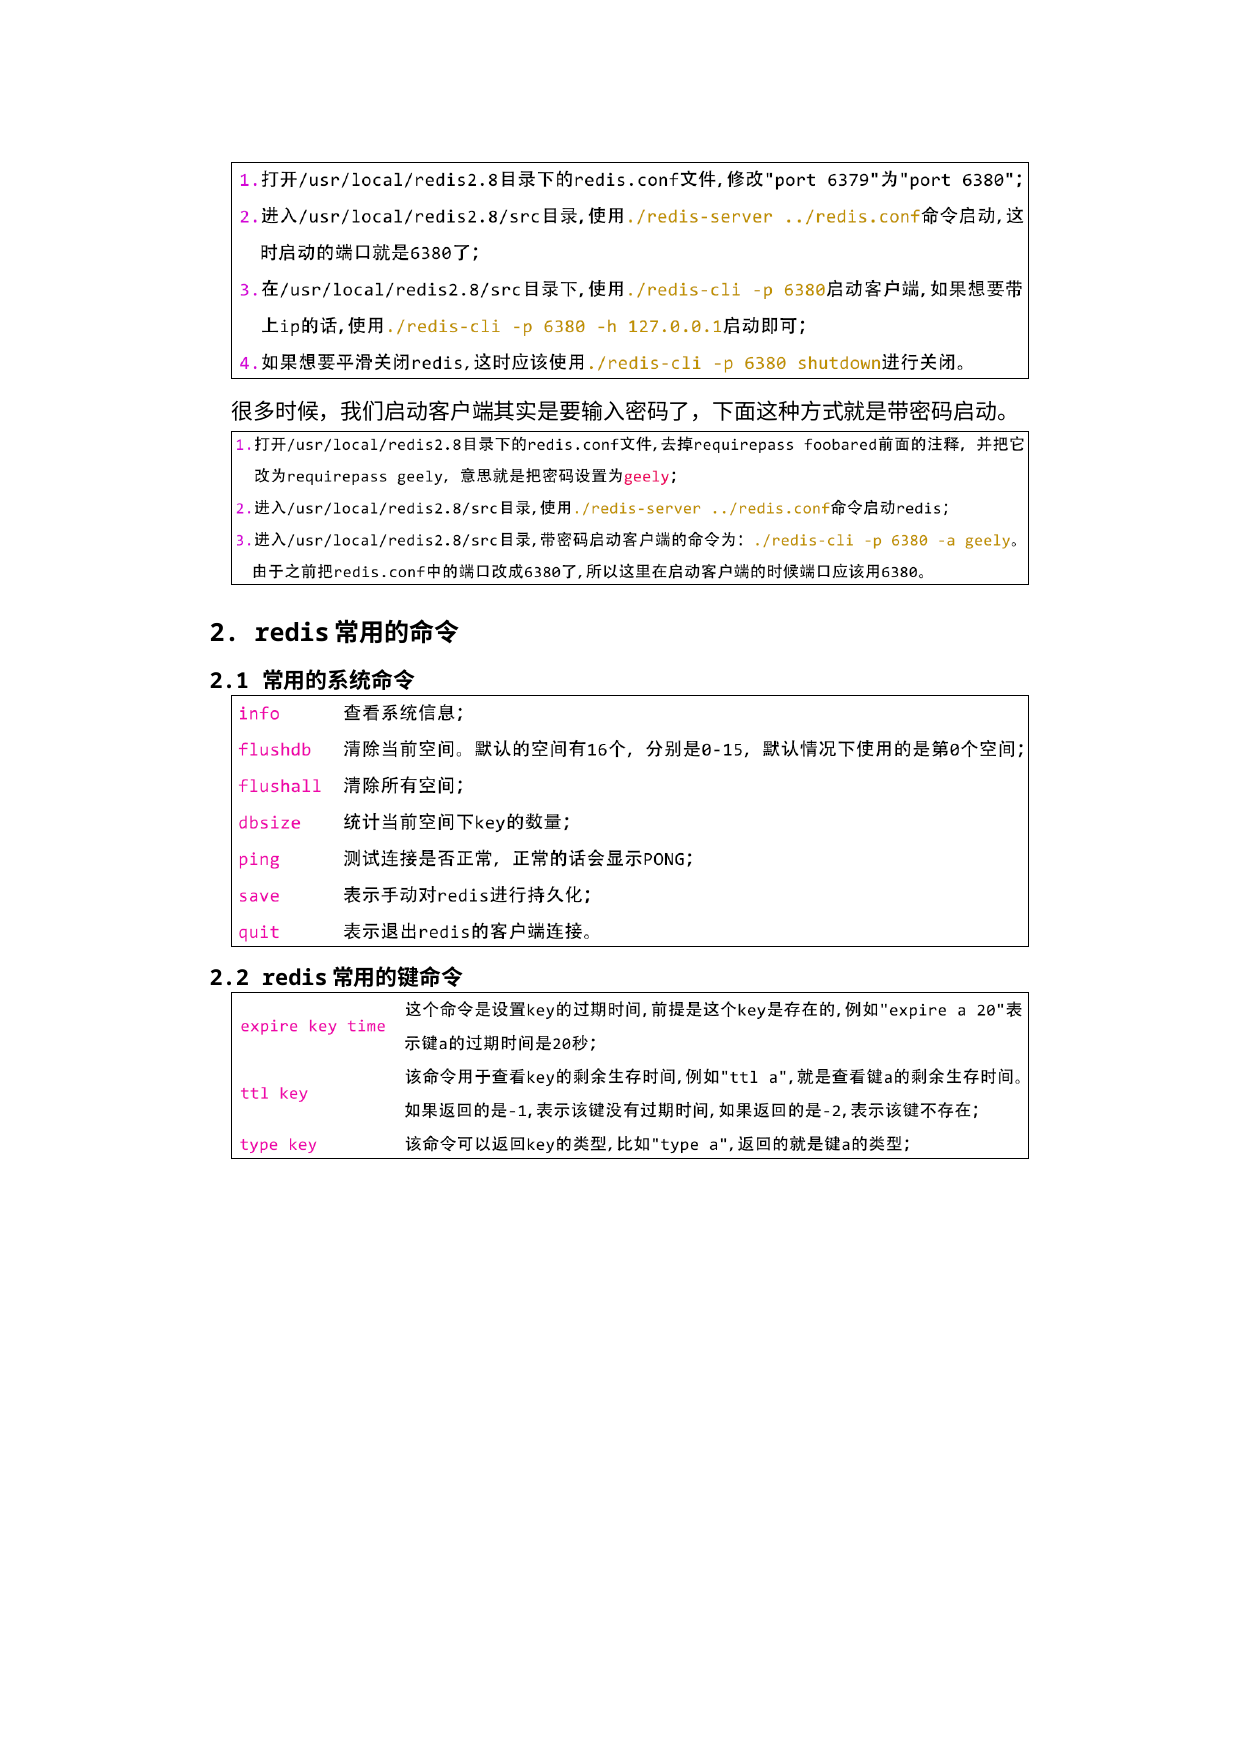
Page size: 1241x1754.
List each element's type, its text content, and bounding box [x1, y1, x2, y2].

picture [232, 432, 1028, 584]
picture [232, 993, 1028, 1158]
subtitle 2.1 常用的系统命令 [209, 663, 1031, 695]
picture [232, 696, 1028, 946]
picture [232, 163, 1028, 378]
subtitle 2. redis常用的命令 [209, 598, 1031, 663]
subtitle 2.2 redis常用的键命令 [209, 960, 1031, 992]
text 很多时候，我们启动客户端其实是要输入密码了，下面这种方式就是带密码启动。 [187, 394, 1053, 426]
